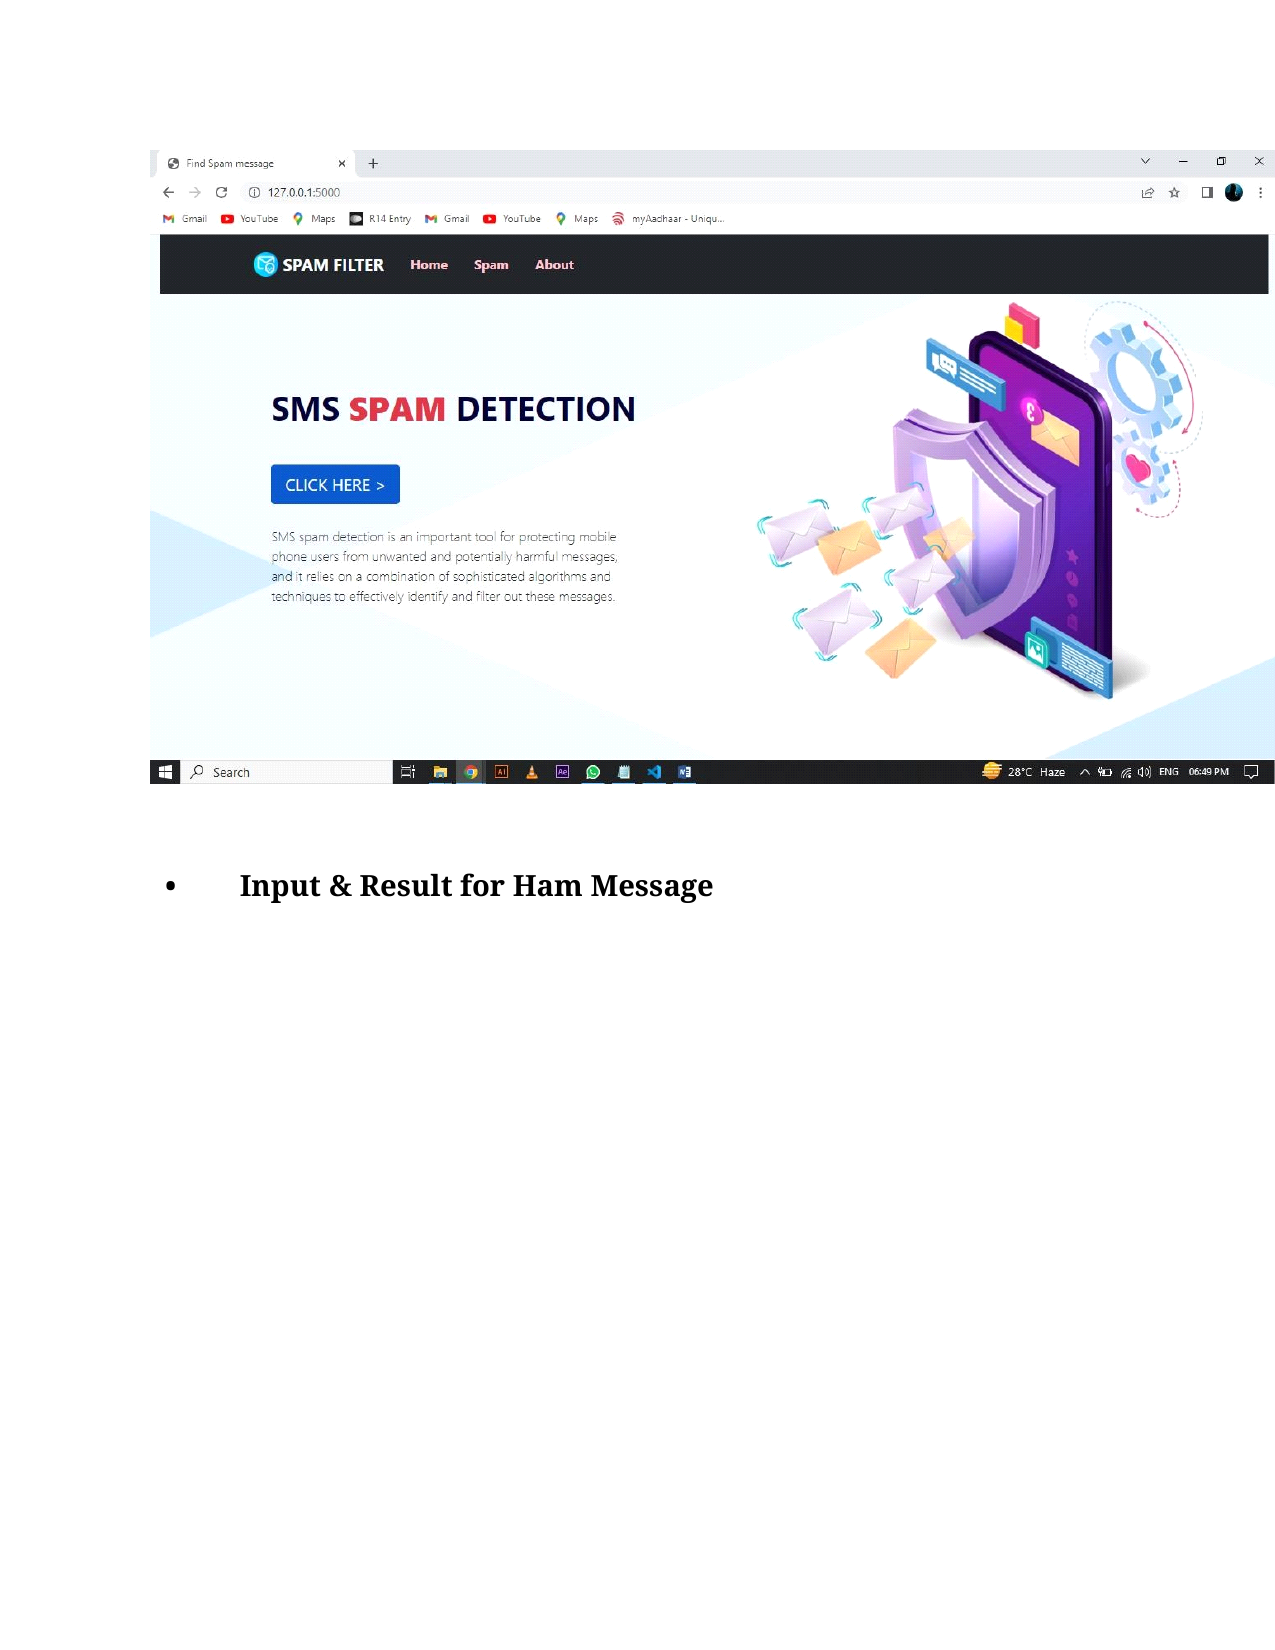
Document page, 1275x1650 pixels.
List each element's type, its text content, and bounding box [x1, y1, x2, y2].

picture [150, 150, 1275, 784]
list Input & Result for Ham Message [164, 866, 1125, 905]
